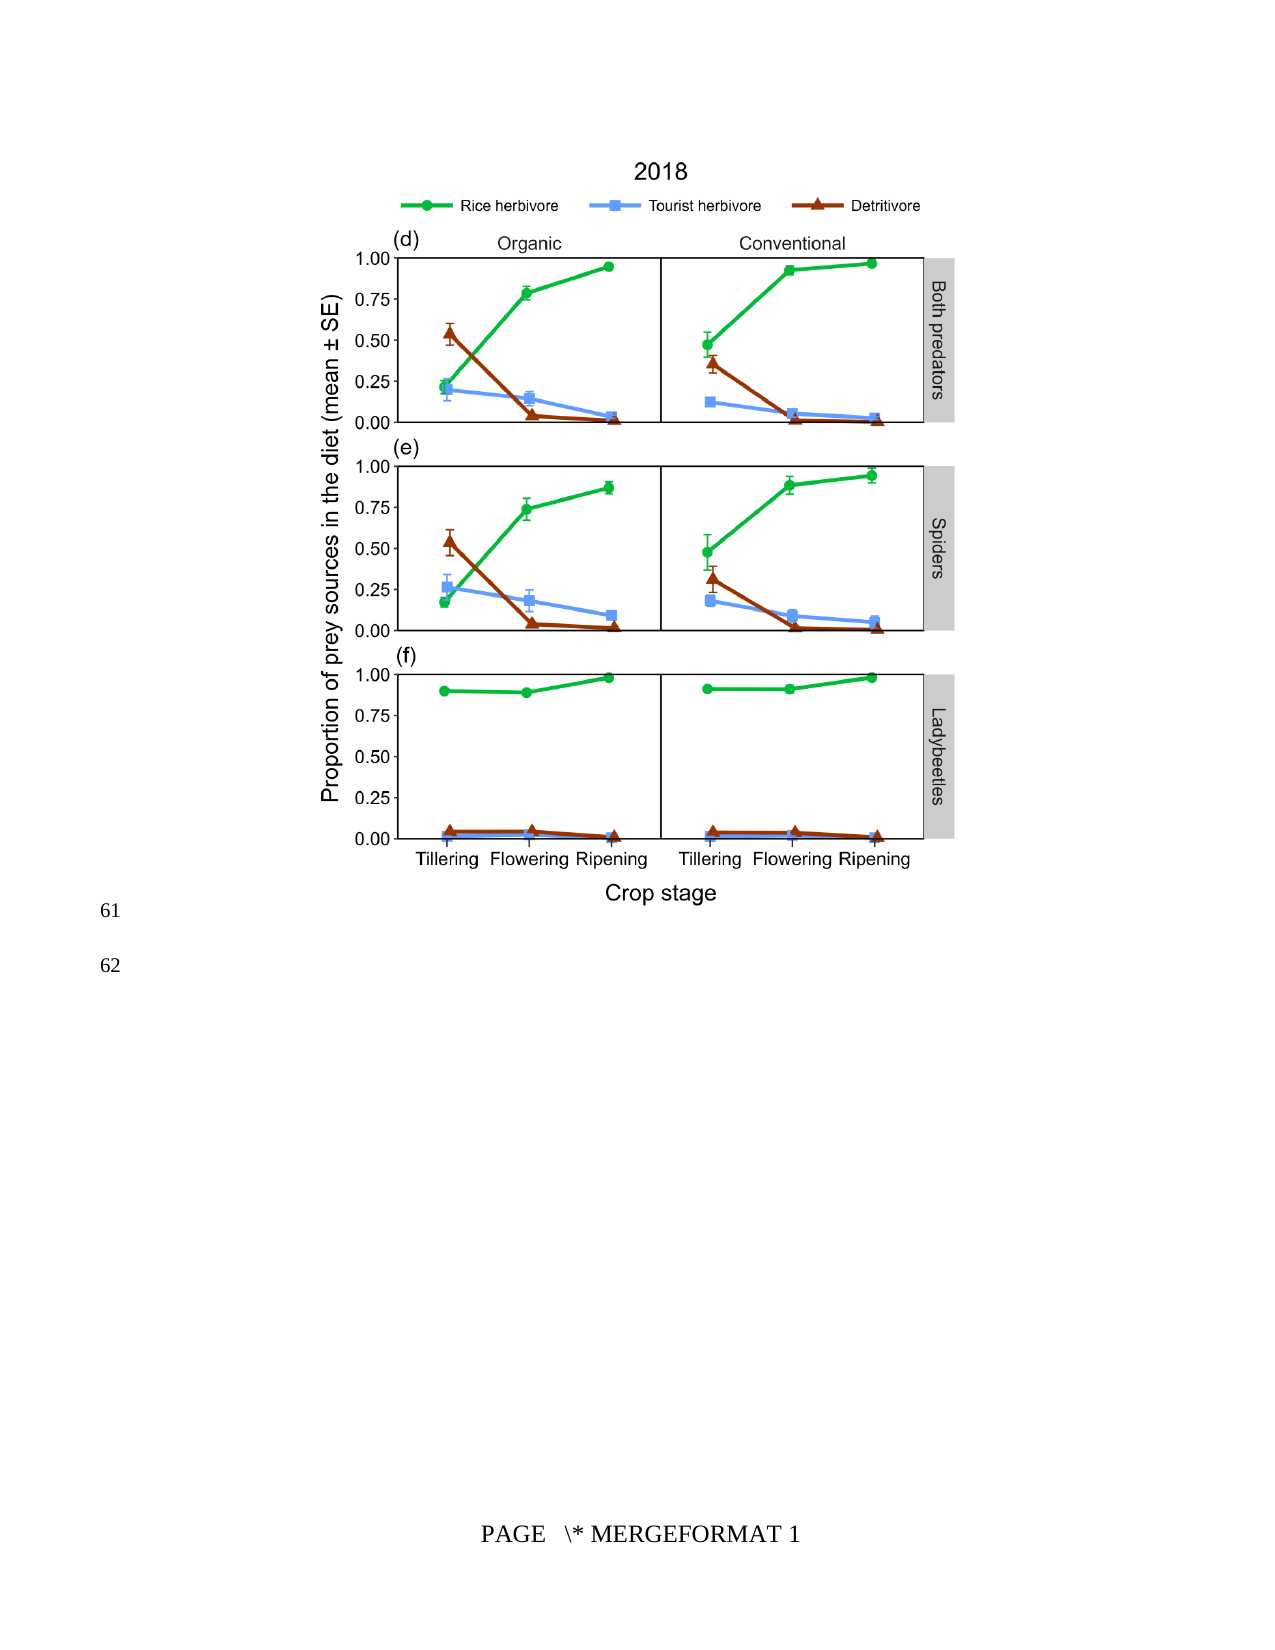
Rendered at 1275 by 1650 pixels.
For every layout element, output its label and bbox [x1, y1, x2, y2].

picture [308, 150, 967, 918]
